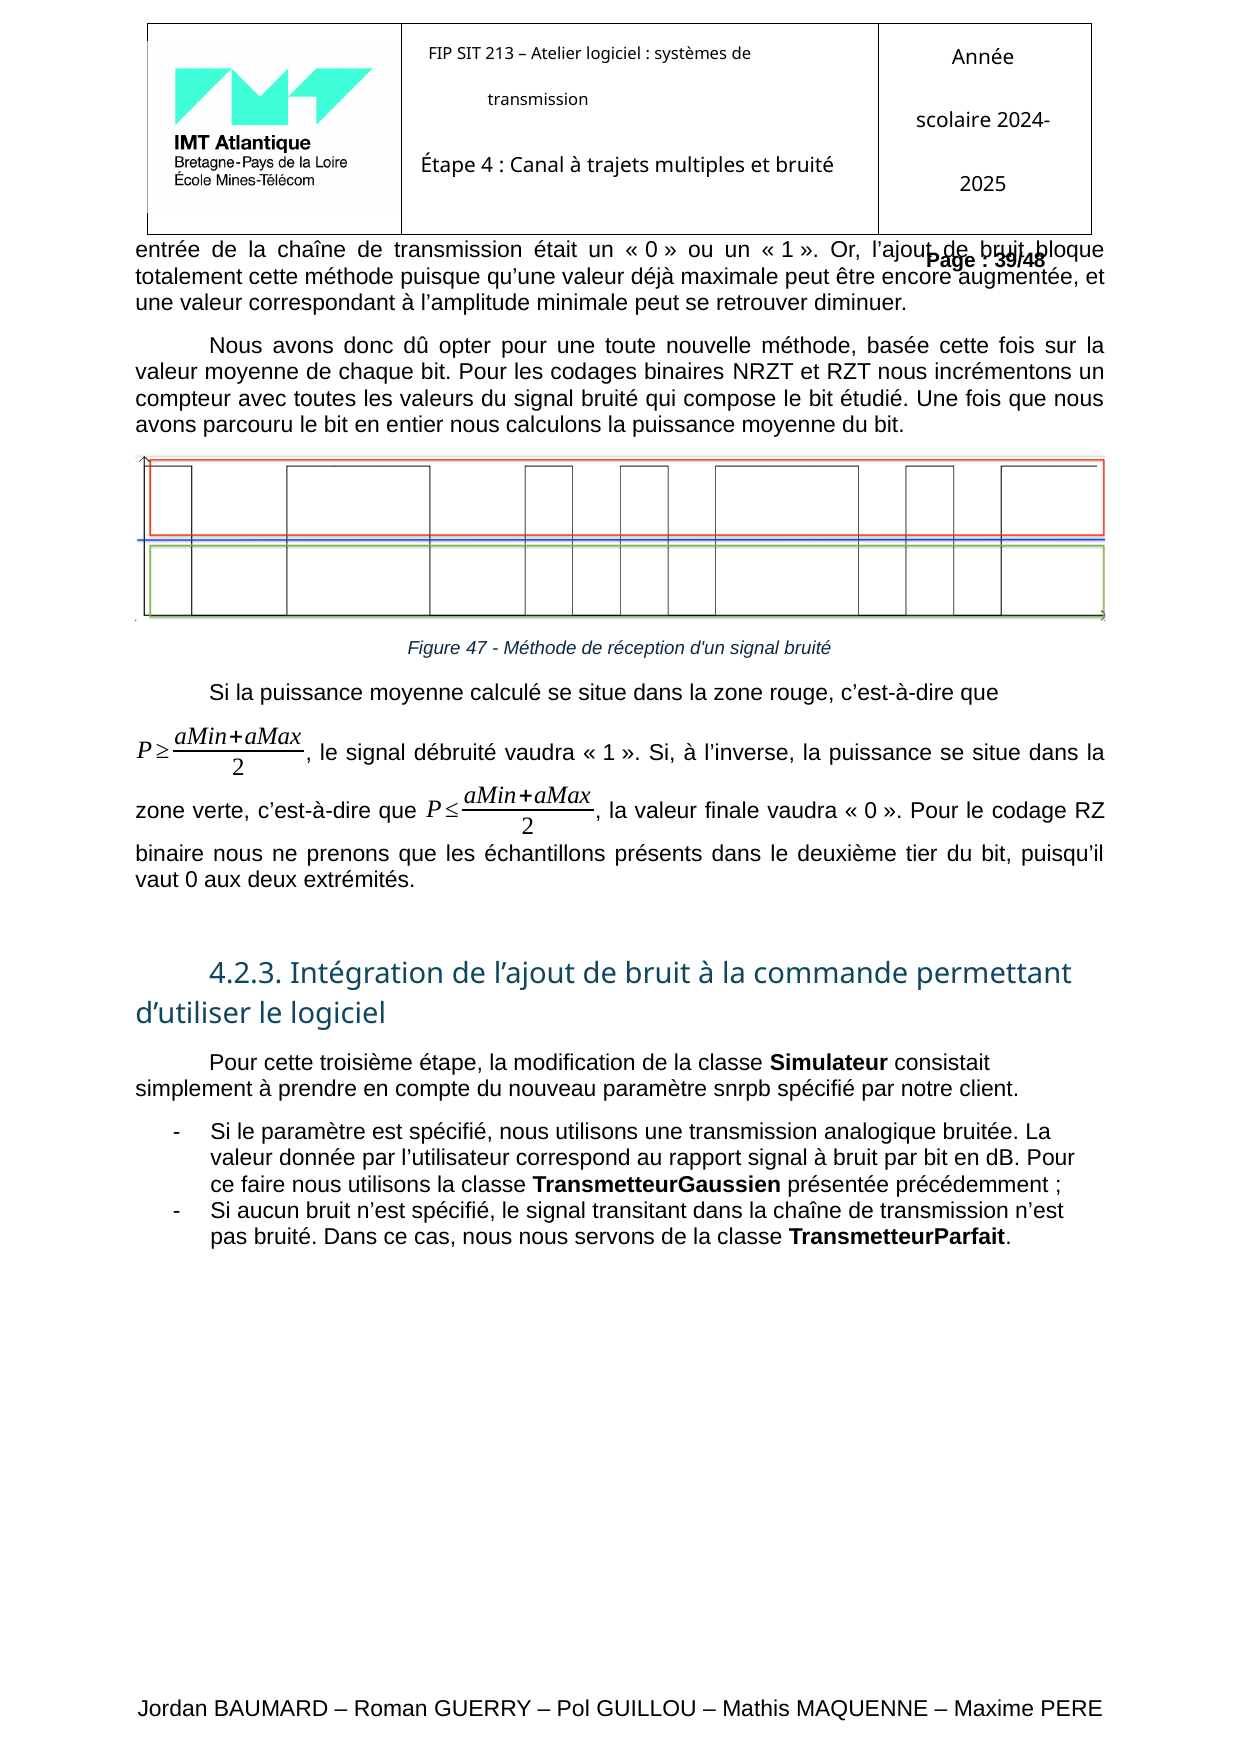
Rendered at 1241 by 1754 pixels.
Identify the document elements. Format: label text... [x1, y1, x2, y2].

list Si aucun bruit n’est spécifié, le signal transitant dans la chaîne de transmission n’est pas bruité. Dans ce cas, nous nous servons de la classe TransmetteurParfait. [173, 1197, 1105, 1250]
text Si la puissance moyenne calculé se situe dans la zone rouge, c’est-à-dire que [135, 679, 1105, 706]
picture [147, 41, 401, 213]
subtitle 4.2.3. Intégration de l’ajout de bruit à la commande permettant d’utiliser le logiciel [135, 952, 1105, 1032]
picture [135, 454, 1105, 621]
text Pour cette troisième étape, la modification de la classe Simulateur consistait simplement à prendre en compte du nouveau paramètre snrpb spécifié par notre client. [135, 1048, 1105, 1101]
text Figure 47 - Méthode de réception d'un signal bruité [135, 637, 1105, 658]
text , le signal débruité vaudra « 1 ». Si, à l’inverse, la puissance se situe dans la zone verte, c’est-à-dire que , la valeur finale vaudra « 0 ». Pour le codage RZ binaire nous ne prenons que les échantillons présents dans le deuxième tier du bit, puisqu’il vaut 0 aux deux extrémités. [135, 722, 1105, 893]
list Si le paramètre est spécifié, nous utilisons une transmission analogique bruitée. La valeur donnée par l’utilisateur correspond au rapport signal à bruit par bit en dB. Pour ce faire nous utilisons la classe TransmetteurGaussien présentée précédemment ; [173, 1118, 1105, 1197]
text Nous avons donc dû opter pour une toute nouvelle méthode, basée cette fois sur la valeur moyenne de chaque bit. Pour les codages binaires NRZT et RZT nous incrémentons un compteur avec toutes les valeurs du signal bruité qui compose le bit étudié. Une fois que nous avons parcouru le bit en entier nous calculons la puissance moyenne du bit. [135, 332, 1105, 437]
